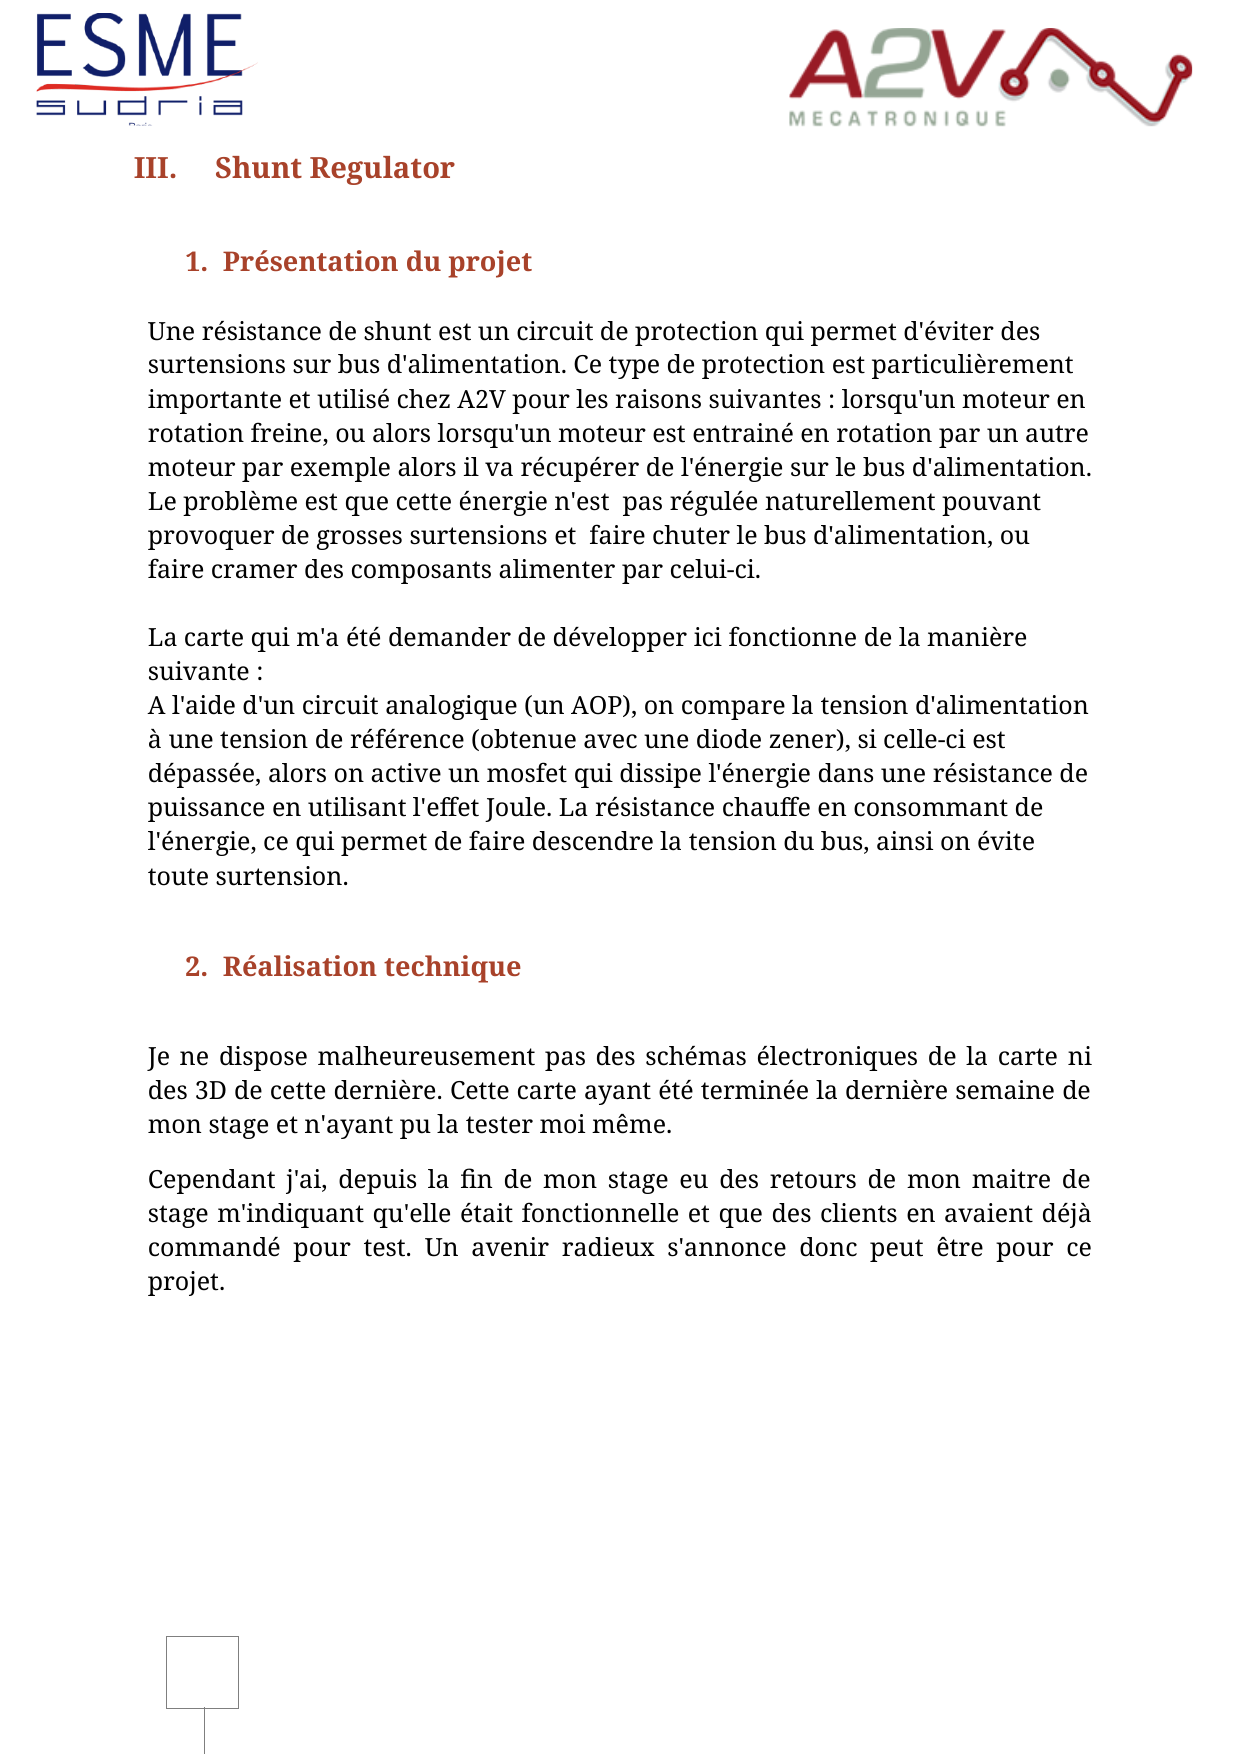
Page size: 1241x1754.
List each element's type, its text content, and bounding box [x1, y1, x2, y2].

subtitle Réalisation technique [185, 947, 1093, 984]
text Une résistance de shunt est un circuit de protection qui permet d'éviter des surtensions sur bus d'alimentation. Ce type de protection est particulièrement importante et utilisé chez A2V pour les raisons suivantes : lorsqu'un moteur en rotation freine, ou alors lorsqu'un moteur est entrainé en rotation par un autre moteur par exemple alors il va récupérer de l'énergie sur le bus d'alimentation. Le problème est que cette énergie n'est pas régulée naturellement pouvant provoquer de grosses surtensions et faire chuter le bus d'alimentation, ou faire cramer des composants alimenter par celui-ci. [148, 313, 1093, 586]
text Cependant j'ai, depuis la fin de mon stage eu des retours de mon maitre de stage m'indiquant qu'elle était fonctionnelle et que des clients en avaient déjà commandé pour test. Un avenir radieux s'annonce donc peut être pour ce projet. [148, 1162, 1093, 1298]
text La carte qui m'a été demander de développer ici fonctionne de la manière suivante : [148, 620, 1093, 688]
subtitle Shunt Regulator [177, 148, 1093, 187]
text Je ne dispose malheureusement pas des schémas électroniques de la carte ni des 3D de cette dernière. Cette carte ayant été terminée la dernière semaine de mon stage et n'ayant pu la tester moi même. [148, 1039, 1093, 1141]
picture [36, 13, 258, 126]
picture [789, 28, 1193, 130]
text A l'aide d'un circuit analogique (un AOP), on compare la tension d'alimentation à une tension de référence (obtenue avec une diode zener), si celle-ci est dépassée, alors on active un mosfet qui dissipe l'énergie dans une résistance de puissance en utilisant l'effet Joule. La résistance chauffe en consommant de l'énergie, ce qui permet de faire descendre la tension du bus, ainsi on évite toute surtension. [148, 688, 1093, 892]
subtitle Présentation du projet [185, 242, 1093, 279]
